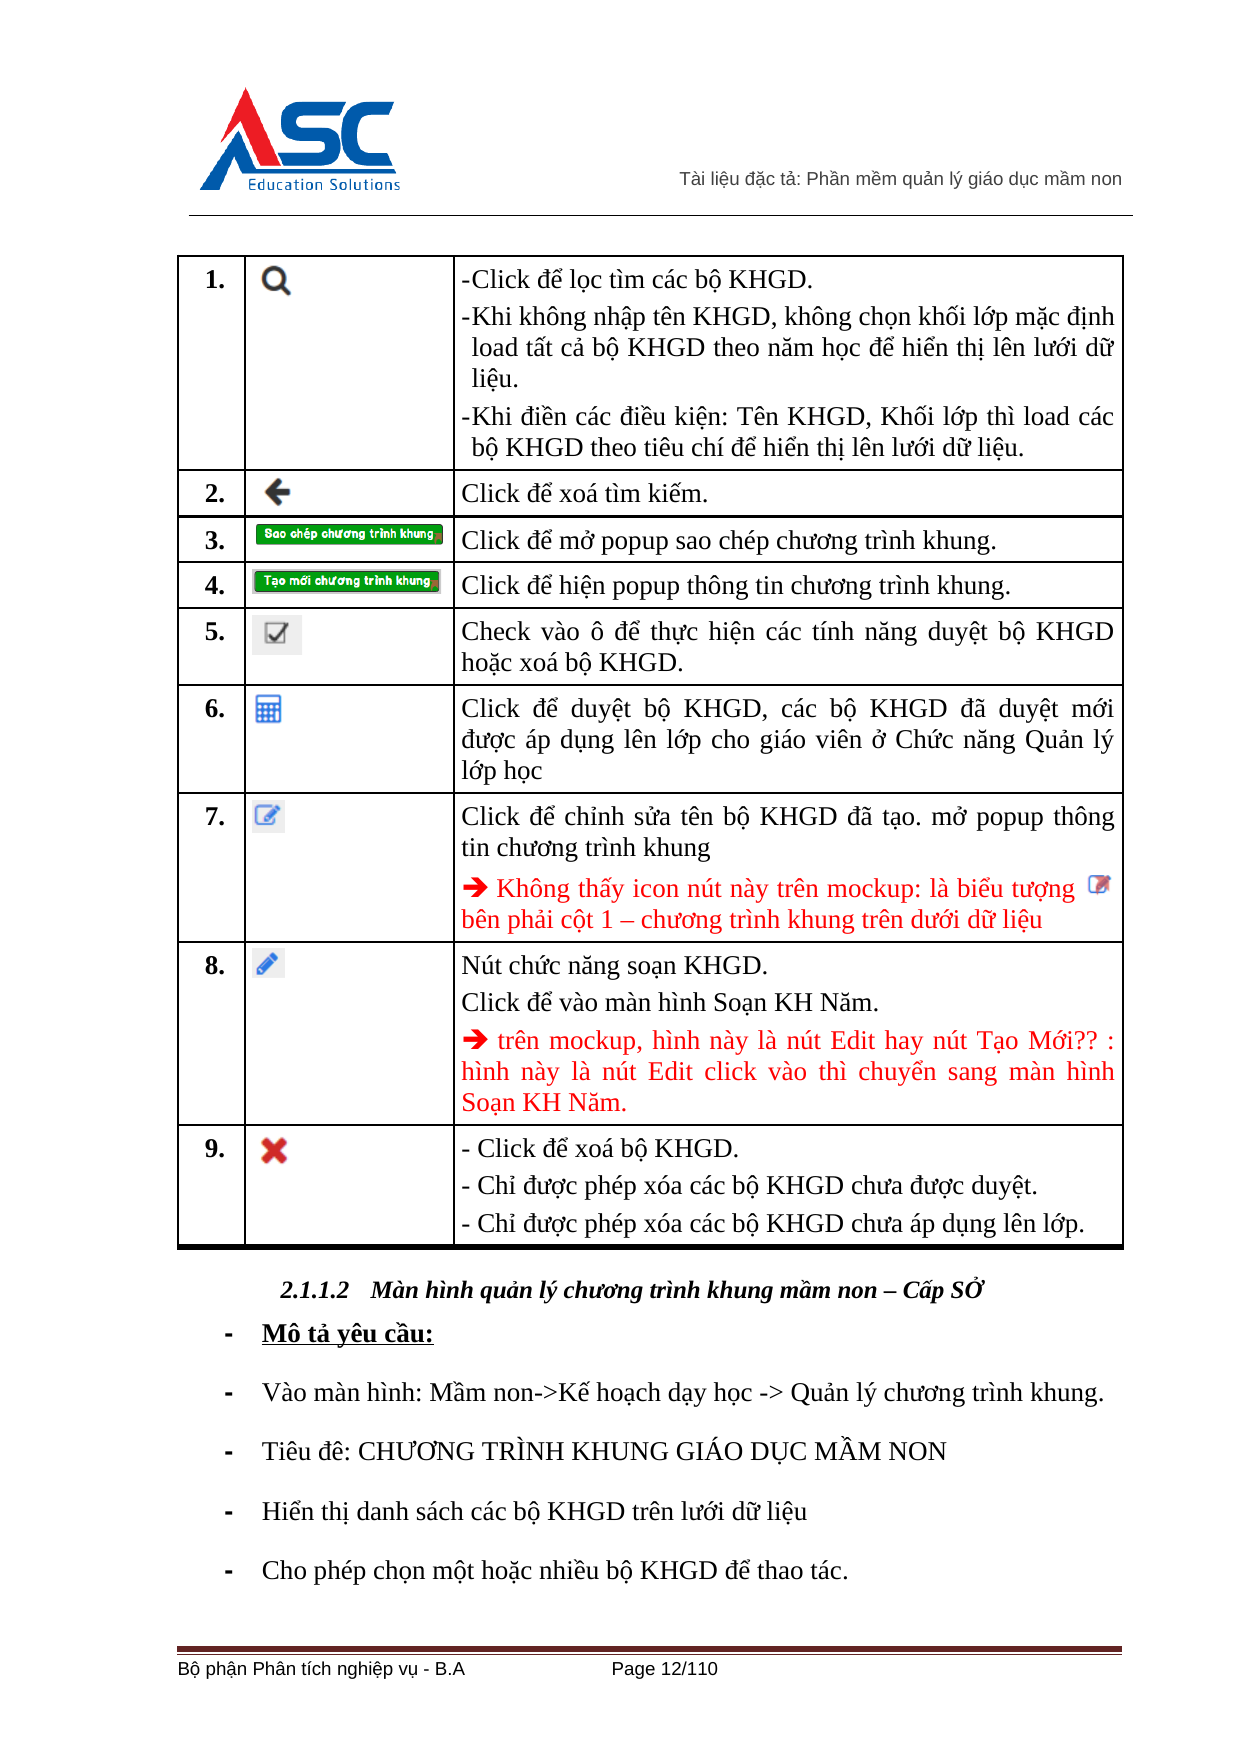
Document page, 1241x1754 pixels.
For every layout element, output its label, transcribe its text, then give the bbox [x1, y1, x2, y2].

table_cell [246, 609, 453, 684]
picture [252, 692, 287, 727]
table_cell Click để xoá tìm kiếm. [455, 471, 1122, 515]
table_cell [246, 686, 453, 792]
table_cell [246, 518, 453, 561]
table_cell [179, 518, 244, 561]
table_cell [246, 1126, 453, 1244]
table_cell - Click để xoá bộ KHGD. - Chỉ được phép xóa các bộ KHGD chưa được duyệt. - Chỉ được phép xóa các bộ KHGD chưa áp dụng lên lớp. [455, 1126, 1122, 1244]
picture [1084, 868, 1116, 898]
picture [199, 87, 400, 190]
picture [252, 569, 442, 594]
picture [252, 1131, 298, 1170]
table_cell [179, 609, 244, 684]
table_cell [179, 1126, 244, 1244]
list Tiêu đê: CHƯƠNG TRÌNH KHUNG GIÁO DỤC MẦM NON [224, 1435, 1122, 1467]
picture [252, 615, 303, 655]
picture [252, 523, 445, 545]
table_cell [179, 943, 244, 1123]
list Hiển thị danh sách các bộ KHGD trên lưới dữ liệu [224, 1495, 1122, 1526]
table_cell Click để lọc tìm các bộ KHGD. Khi không nhập tên KHGD, không chọn khối lớp mặc định load tất cả bộ KHGD theo năm học để hiển thị lên lưới dữ liệu. Khi điền các điều kiện: Tên KHGD, Khối lớp thì load các bộ KHGD theo tiêu chí để hiển thị lên lưới dữ liệu. [455, 257, 1122, 468]
list Mô tả yêu cầu: [224, 1317, 1122, 1348]
picture [252, 476, 301, 510]
list Cho phép chọn một hoặc nhiều bộ KHGD để thao tác. [224, 1554, 1122, 1585]
table_cell [179, 257, 244, 468]
table_cell [246, 471, 453, 515]
table_cell [179, 563, 244, 607]
table_cell Click để duyệt bộ KHGD, các bộ KHGD đã duyệt mới được áp dụng lên lớp cho giáo viên ở Chức năng Quản lý lớp học [455, 686, 1122, 792]
table_cell [246, 943, 453, 1123]
table_cell Click để mở popup sao chép chương trình khung. [455, 518, 1122, 561]
table_cell [246, 257, 453, 468]
subtitle Màn hình quản lý chương trình khung mầm non – Cấp SỞ [280, 1275, 1122, 1304]
table_cell Click để hiện popup thông tin chương trình khung. [455, 563, 1122, 607]
table_cell [246, 794, 453, 941]
table_cell [246, 563, 453, 607]
table_cell Check vào ô để thực hiện các tính năng duyệt bộ KHGD hoặc xoá bộ KHGD. [455, 609, 1122, 684]
table_cell Click để chỉnh sửa tên bộ KHGD đã tạo. mở popup thông tin chương trình khung Không thấy icon nút này trên mockup: là biểu tượng bên phải cột 1 – chương trình khung trên dưới dữ liệu [455, 794, 1122, 941]
picture [252, 948, 285, 979]
table_cell [179, 686, 244, 792]
list Vào màn hình: Mầm non->Kế hoạch dạy học -> Quản lý chương trình khung. [224, 1376, 1122, 1407]
picture [252, 262, 301, 299]
picture [252, 800, 285, 833]
table_cell [179, 471, 244, 515]
table_cell [179, 794, 244, 941]
table_cell Nút chức năng soạn KHGD. Click để vào màn hình Soạn KH Năm. trên mockup, hình này là nút Edit hay nút Tạo Mới?? : hình này là nút Edit click vào thì chuyển sang màn hình Soạn KH Năm. [455, 943, 1122, 1123]
